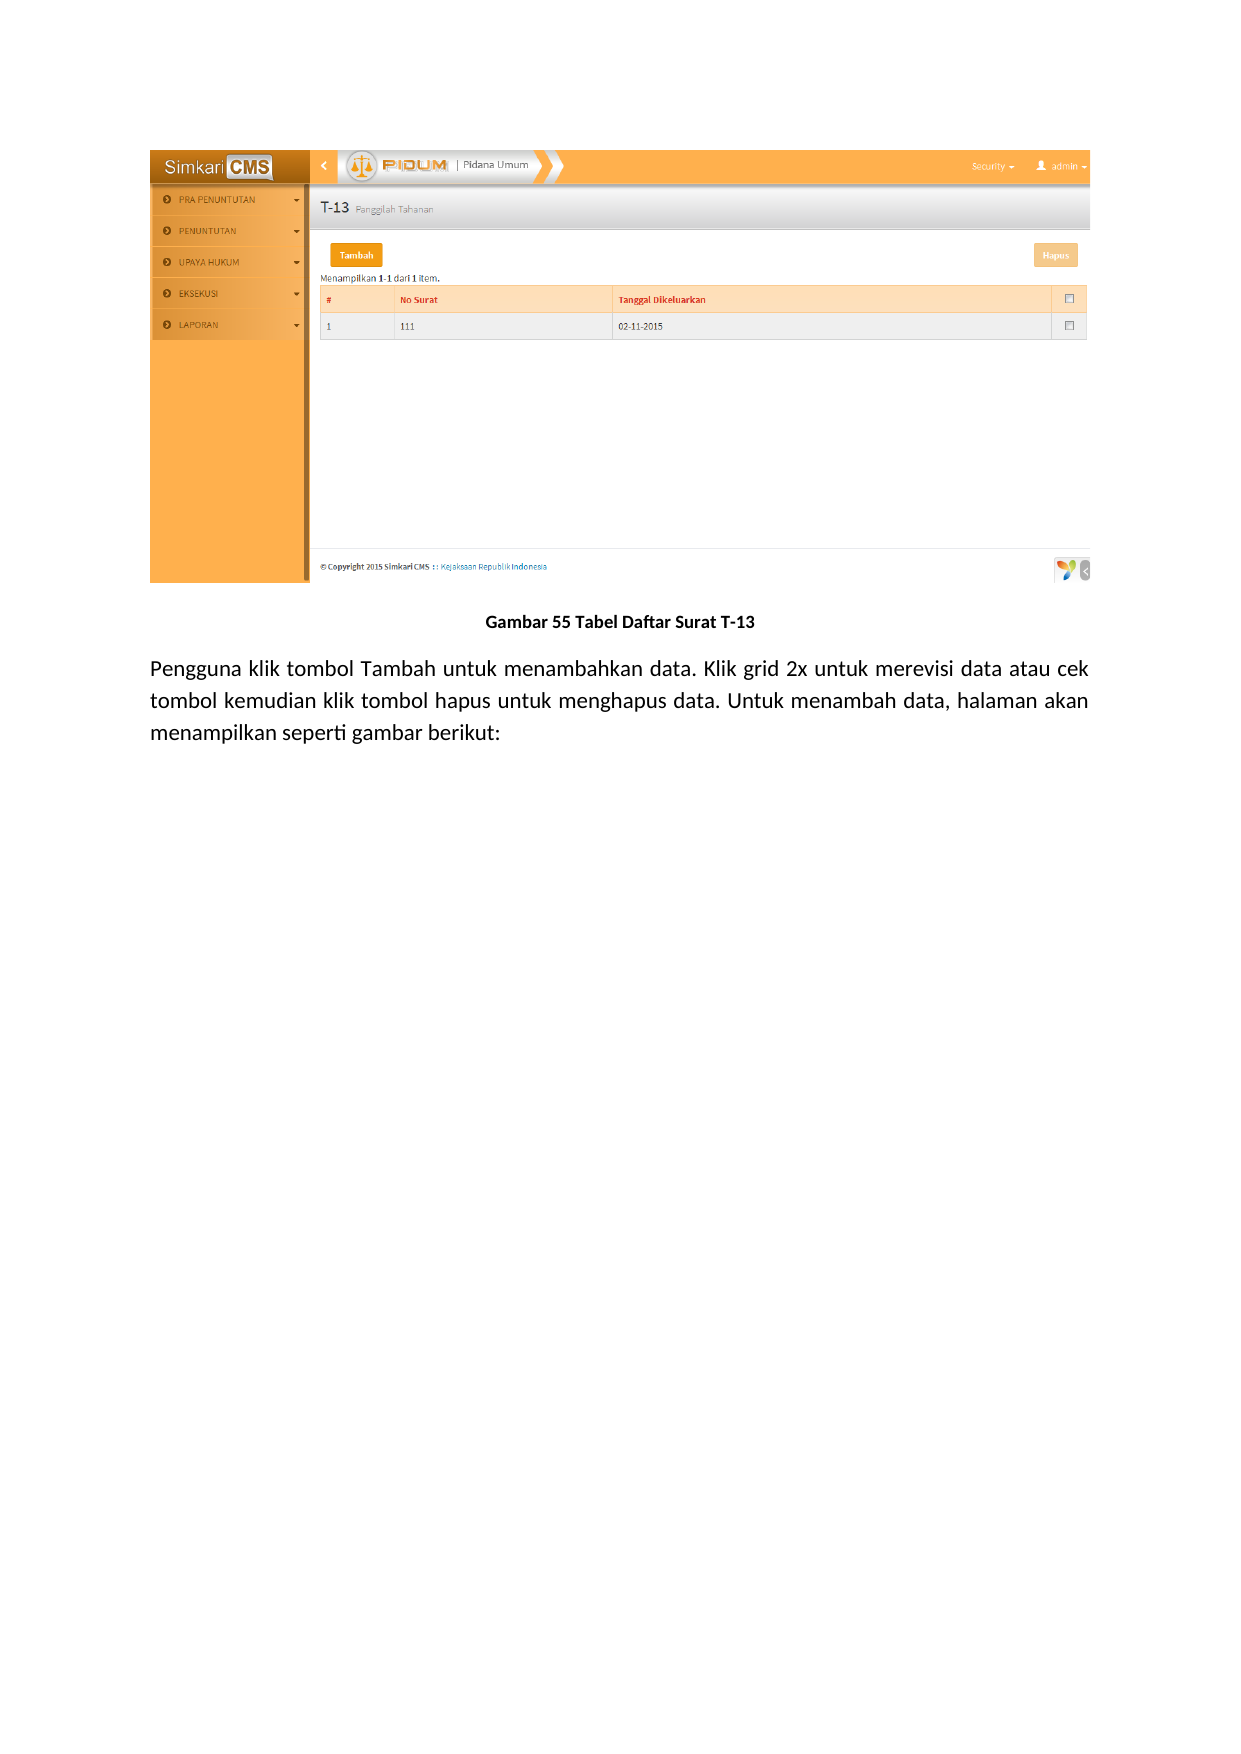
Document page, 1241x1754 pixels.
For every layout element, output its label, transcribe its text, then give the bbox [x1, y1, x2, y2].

text Gambar 55 Tabel Daftar Surat T-13 [150, 610, 1090, 633]
text Pengguna klik tombol Tambah untuk menambahkan data. Klik grid 2x untuk merevisi data atau cek tombol kemudian klik tombol hapus untuk menghapus data. Untuk menambah data, halaman akan menampilkan seperti gambar berikut: [150, 654, 1090, 746]
picture [150, 150, 1091, 583]
